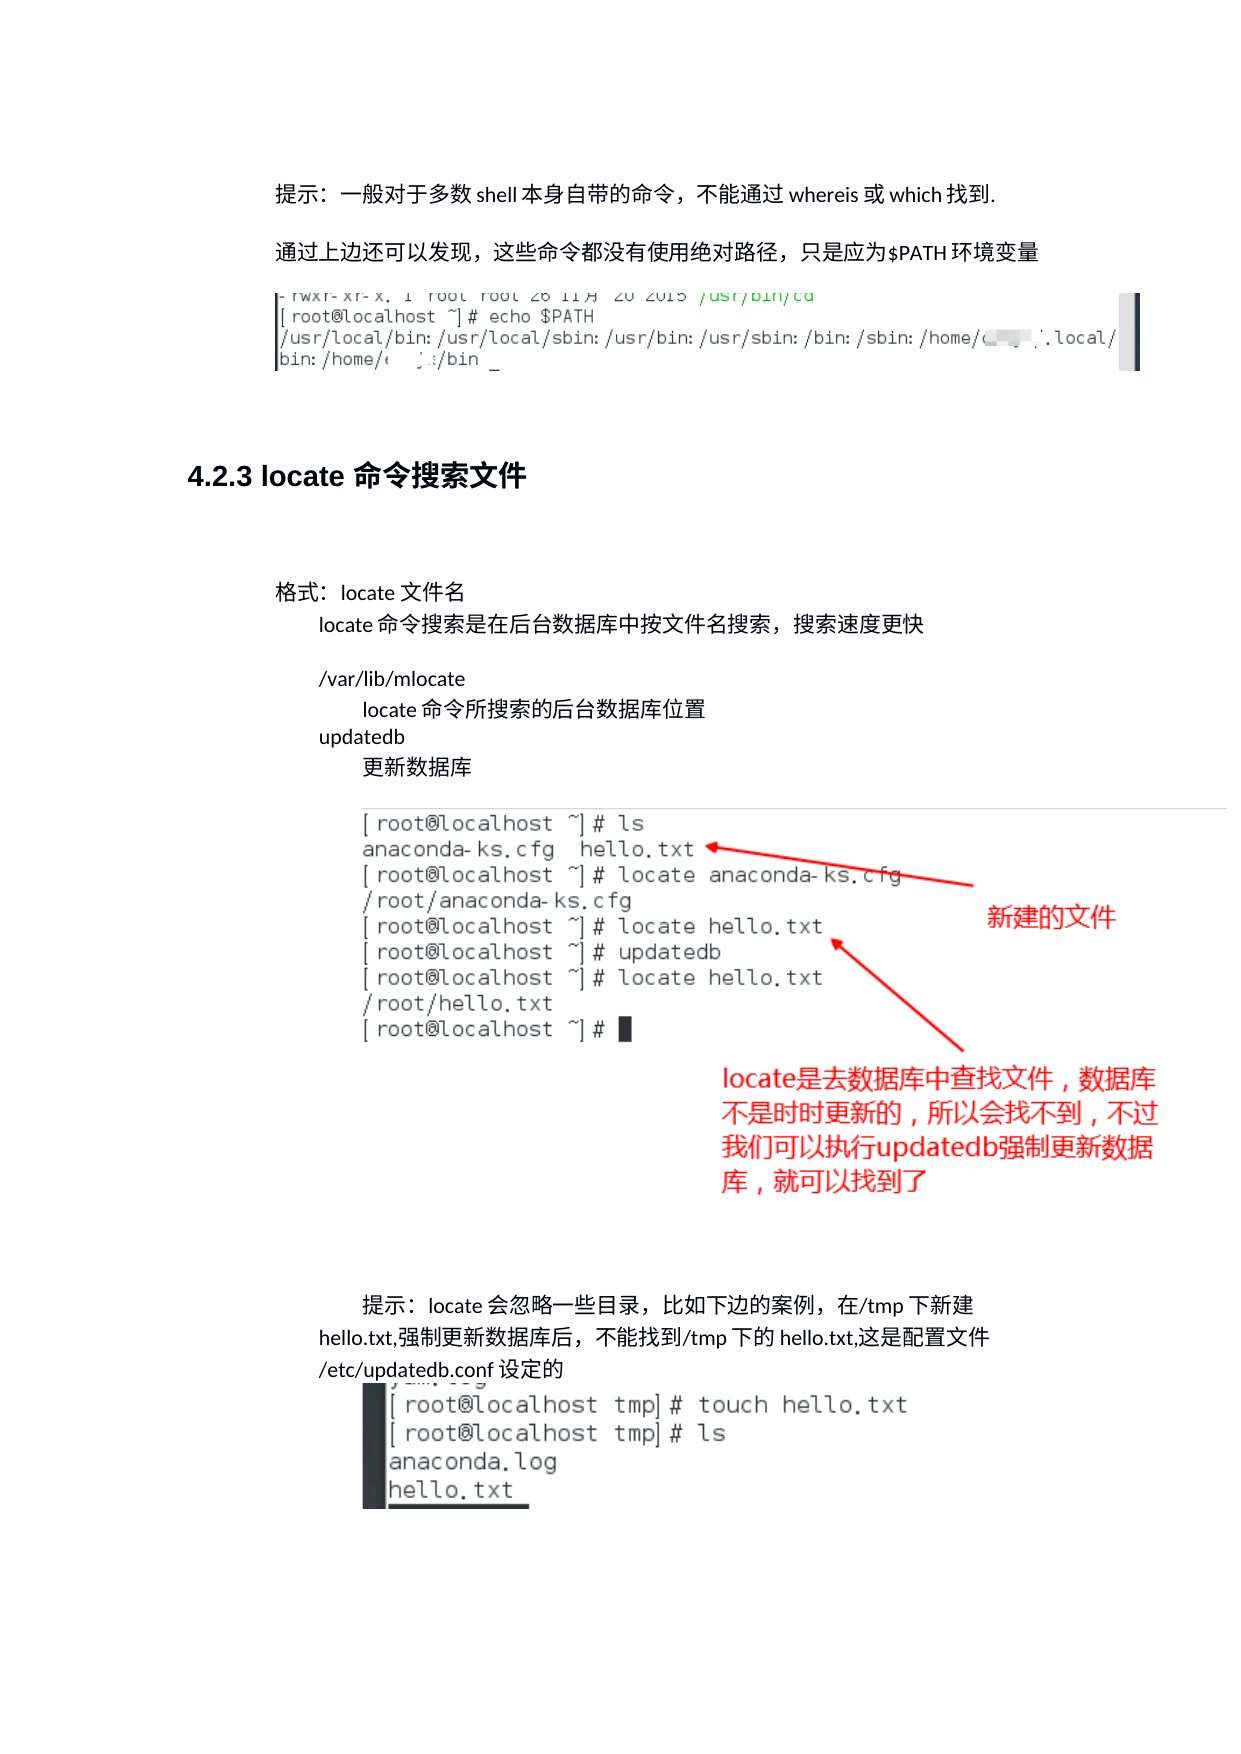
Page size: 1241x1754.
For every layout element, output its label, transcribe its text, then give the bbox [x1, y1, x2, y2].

text /var/lib/mlocate [275, 665, 1053, 692]
text 更新数据库 [319, 750, 1053, 782]
text 4.2.3 locate 命令搜索文件 [187, 453, 1053, 495]
picture [362, 1383, 1058, 1509]
text locate命令搜索是在后台数据库中按文件名搜索，搜索速度更快 [275, 607, 1053, 638]
list 通过上边还可以发现，这些命令都没有使用绝对路径，只是应为$PATH环境变量 [231, 235, 1053, 267]
text locate命令所搜索的后台数据库位置 [319, 692, 1053, 723]
text 格式：locate 文件名 [231, 575, 1053, 607]
text 提示：locate会忽略一些目录，比如下边的案例，在/tmp下新建hello.txt,强制更新数据库后，不能找到/tmp下的hello.txt,这是配置文件 /etc/updatedb.conf 设定的 [319, 1288, 1053, 1383]
picture [362, 808, 1227, 1262]
picture [275, 293, 1140, 371]
list 提示：一般对于多数shell本身自带的命令，不能通过whereis或which找到. [231, 177, 1053, 208]
text updatedb [275, 723, 1053, 750]
